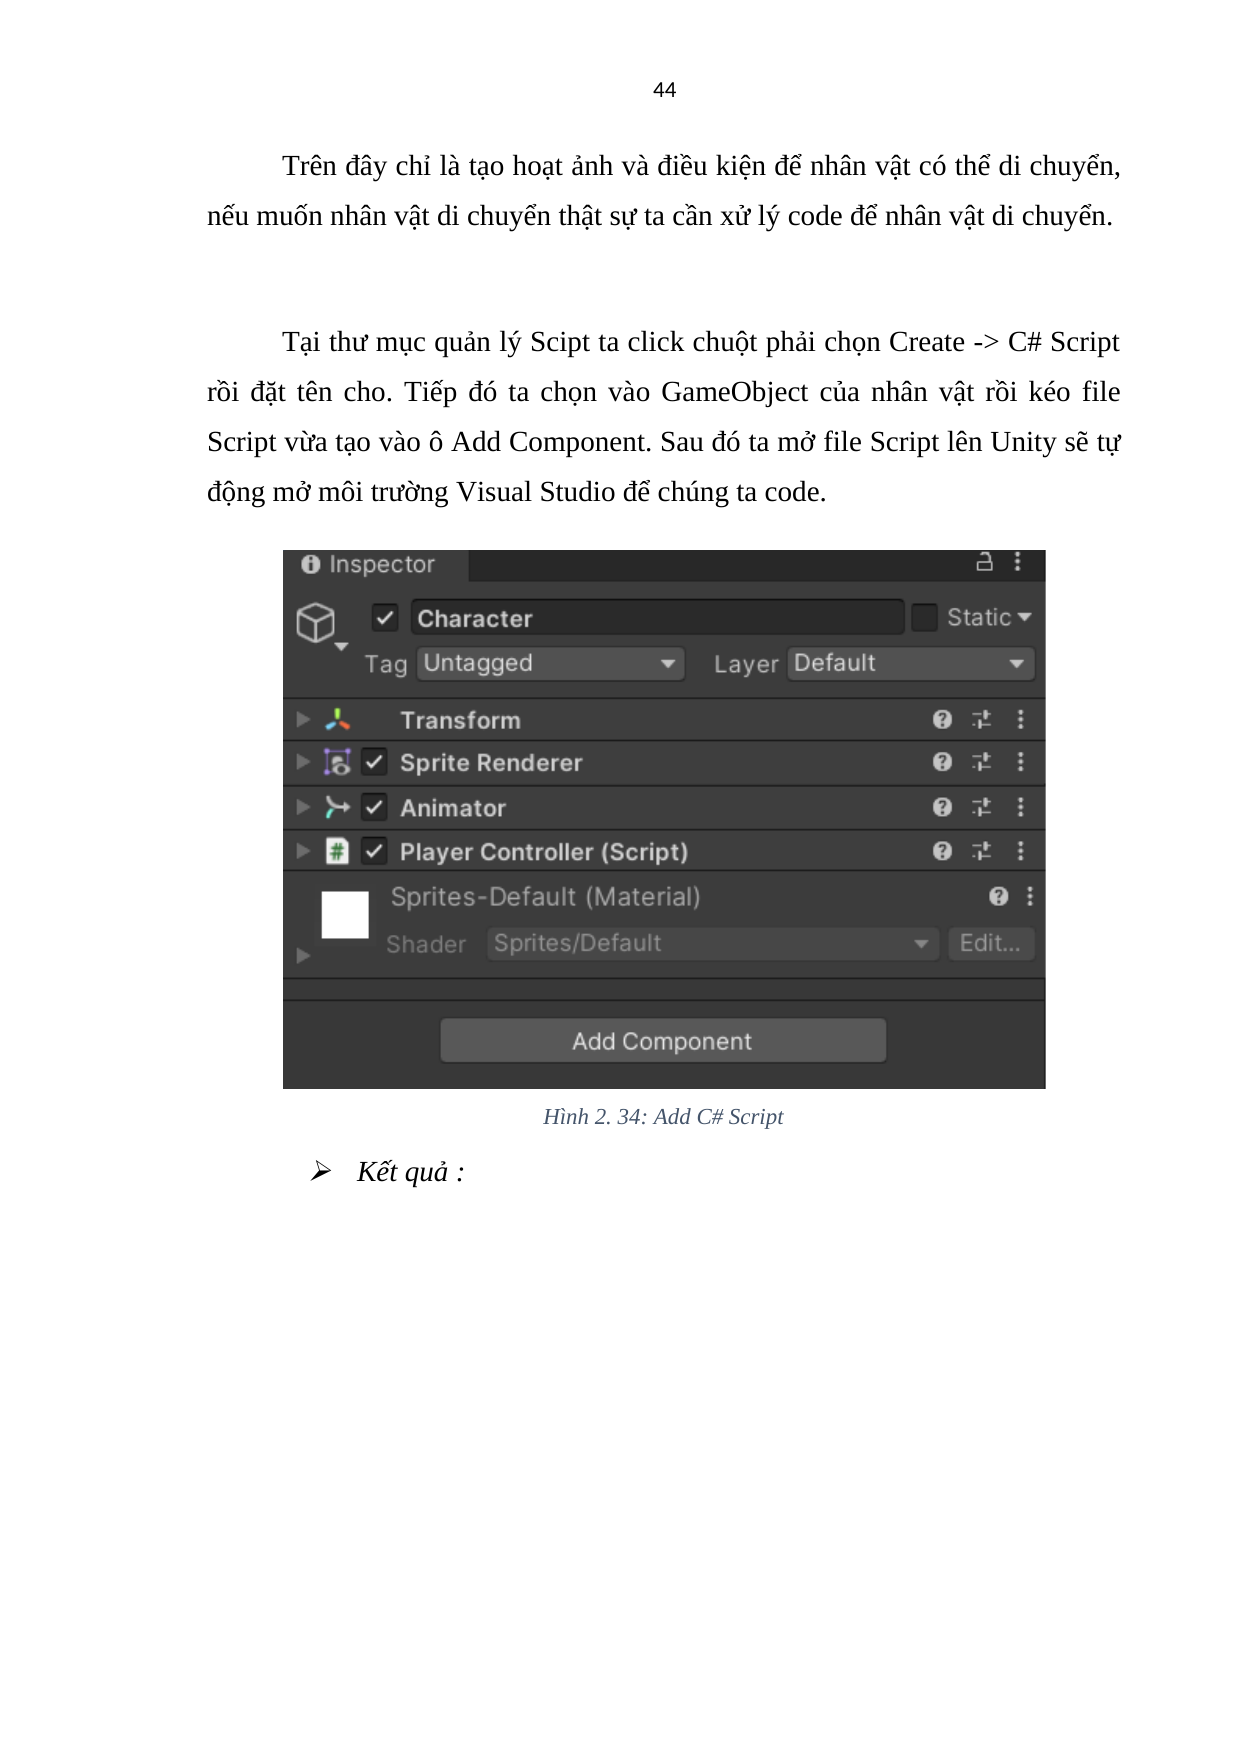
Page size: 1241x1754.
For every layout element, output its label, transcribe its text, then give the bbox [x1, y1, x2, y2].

text Tại thư mục quản lý Scipt ta click chuột phải chọn Create -> C# Script rồi đặt tên cho. Tiếp đó ta chọn vào GameObject của nhân vật rồi kéo file Script vừa tạo vào ô Add Component. Sau đó ta mở file Script lên Unity sẽ tự động mở môi trường Visual Studio để chúng ta code. [207, 324, 1122, 508]
text Trên đây chỉ là tạo hoạt ảnh và điều kiện để nhân vật có thể di chuyển, nếu muốn nhân vật di chuyển thật sự ta cần xử lý code để nhân vật di chuyển. [207, 148, 1122, 232]
list Kết quả : [319, 1154, 1122, 1188]
picture [283, 550, 1046, 1089]
